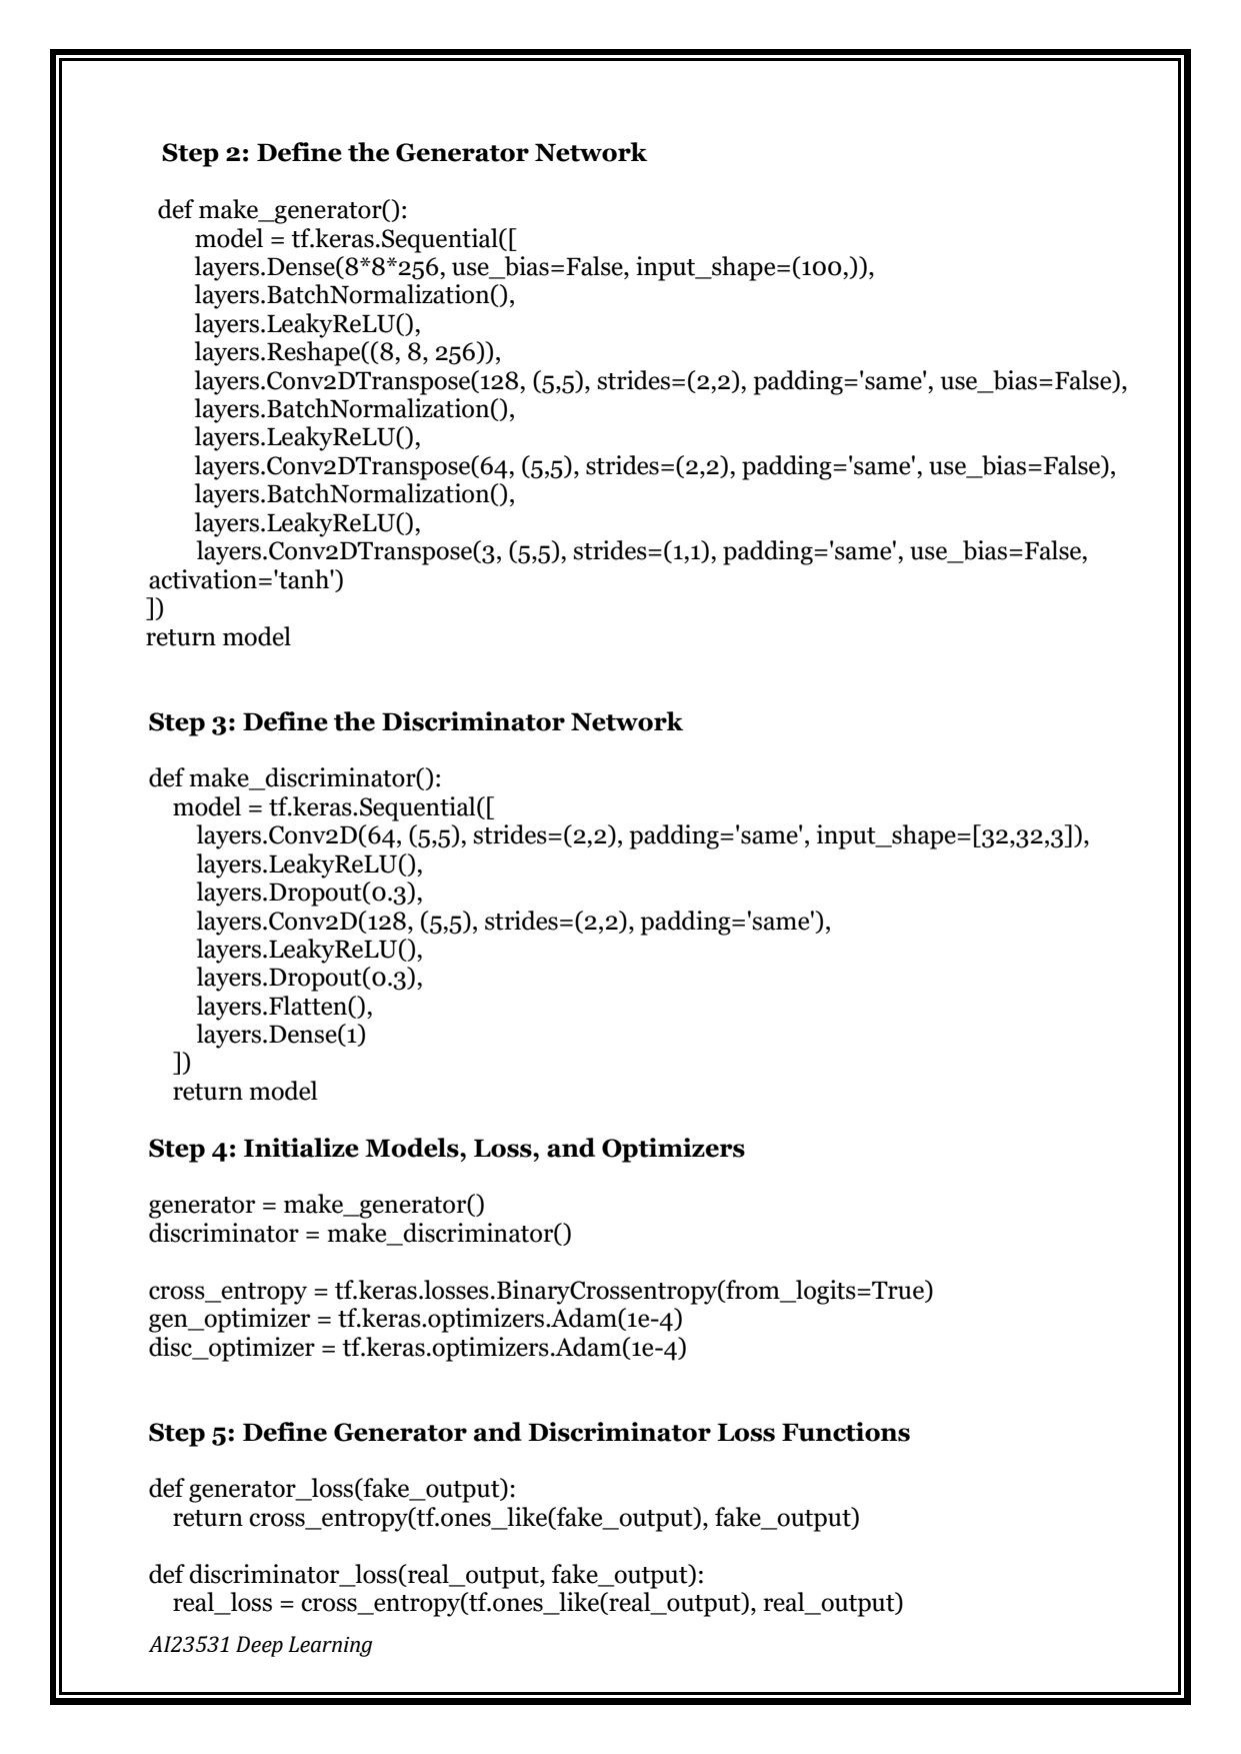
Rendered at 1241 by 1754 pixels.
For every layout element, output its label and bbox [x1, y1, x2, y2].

picture [48, 48, 1192, 1712]
